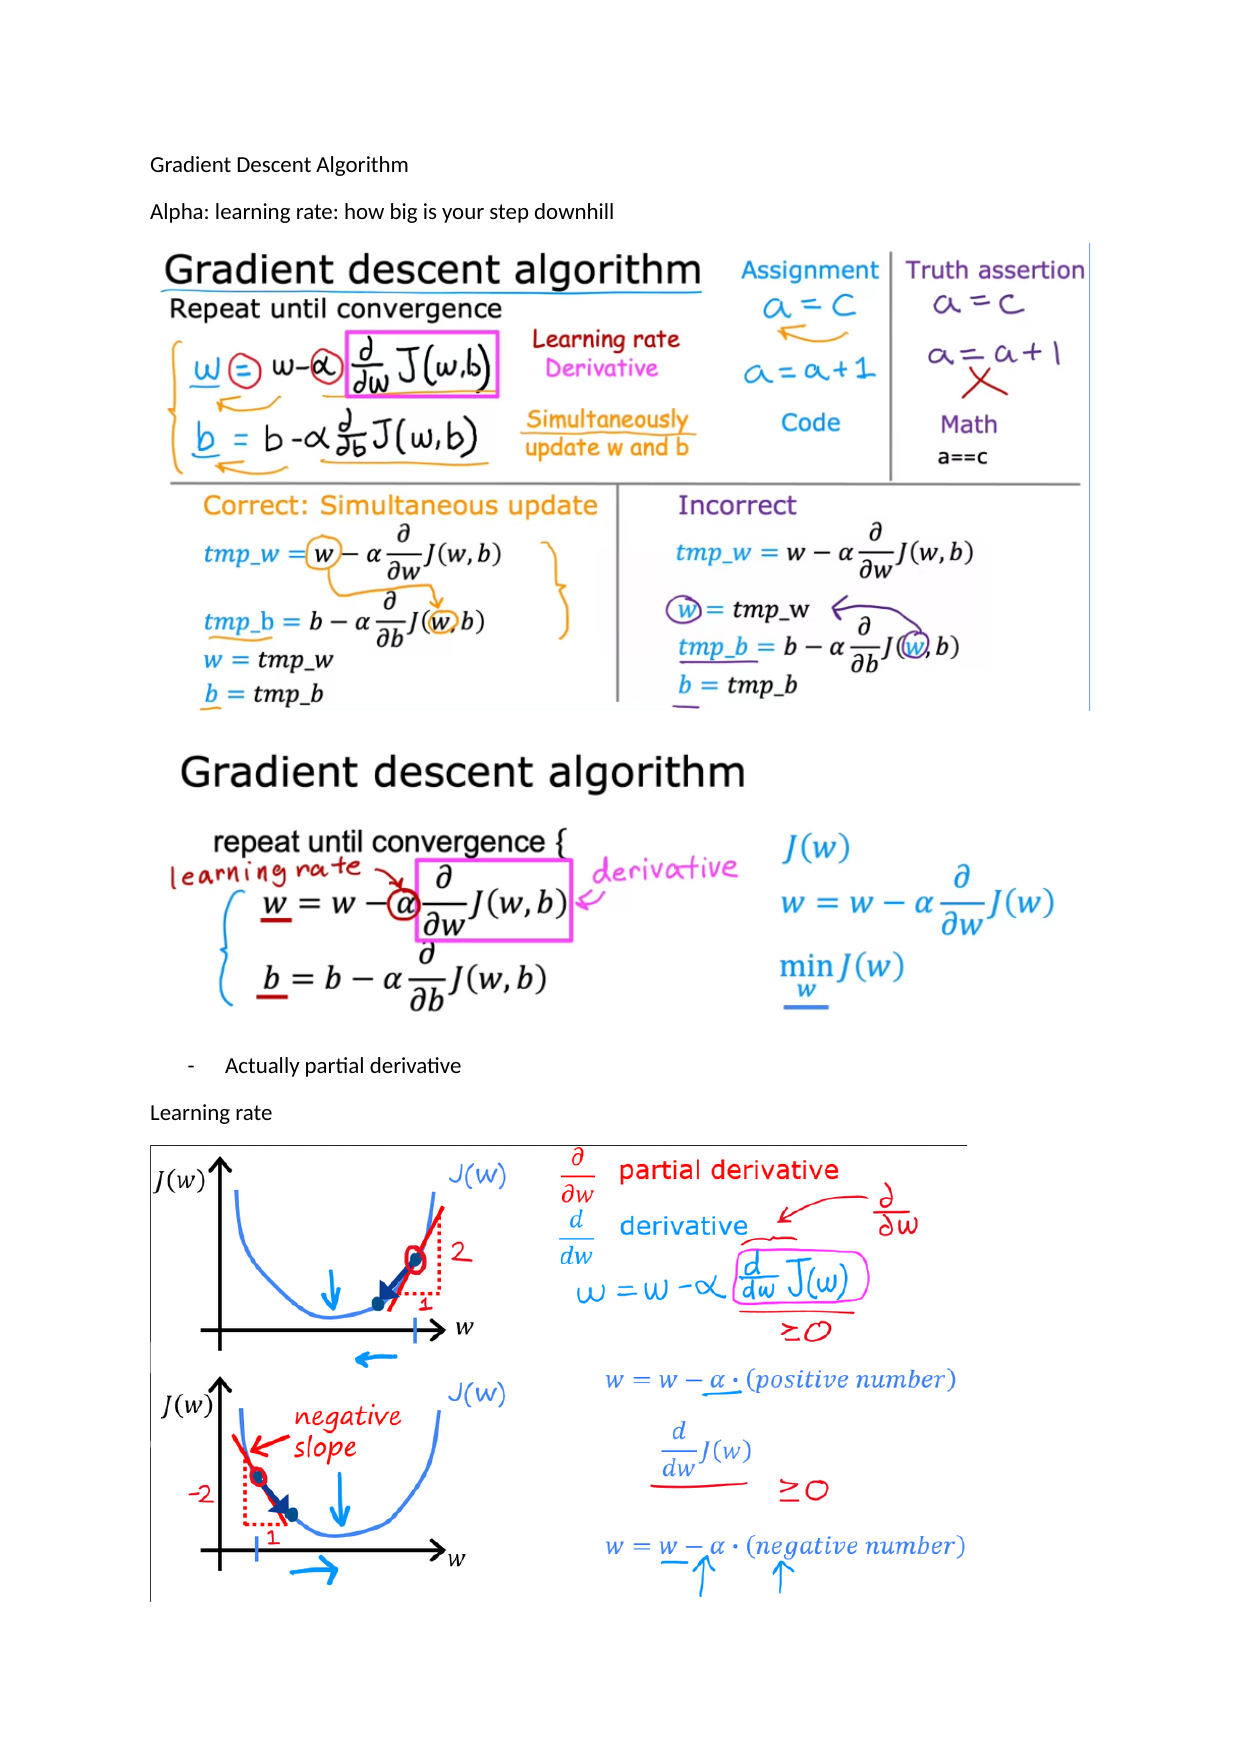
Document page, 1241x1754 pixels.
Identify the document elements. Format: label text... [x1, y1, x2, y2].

text Learning rate [150, 1098, 1090, 1126]
picture [150, 243, 1091, 711]
picture [150, 729, 1091, 1033]
picture [150, 1145, 968, 1602]
text Alpha: learning rate: how big is your step downhill [150, 197, 1090, 225]
text Gradient Descent Algorithm [150, 150, 1090, 178]
list Actually partial derivative [187, 1051, 1090, 1079]
